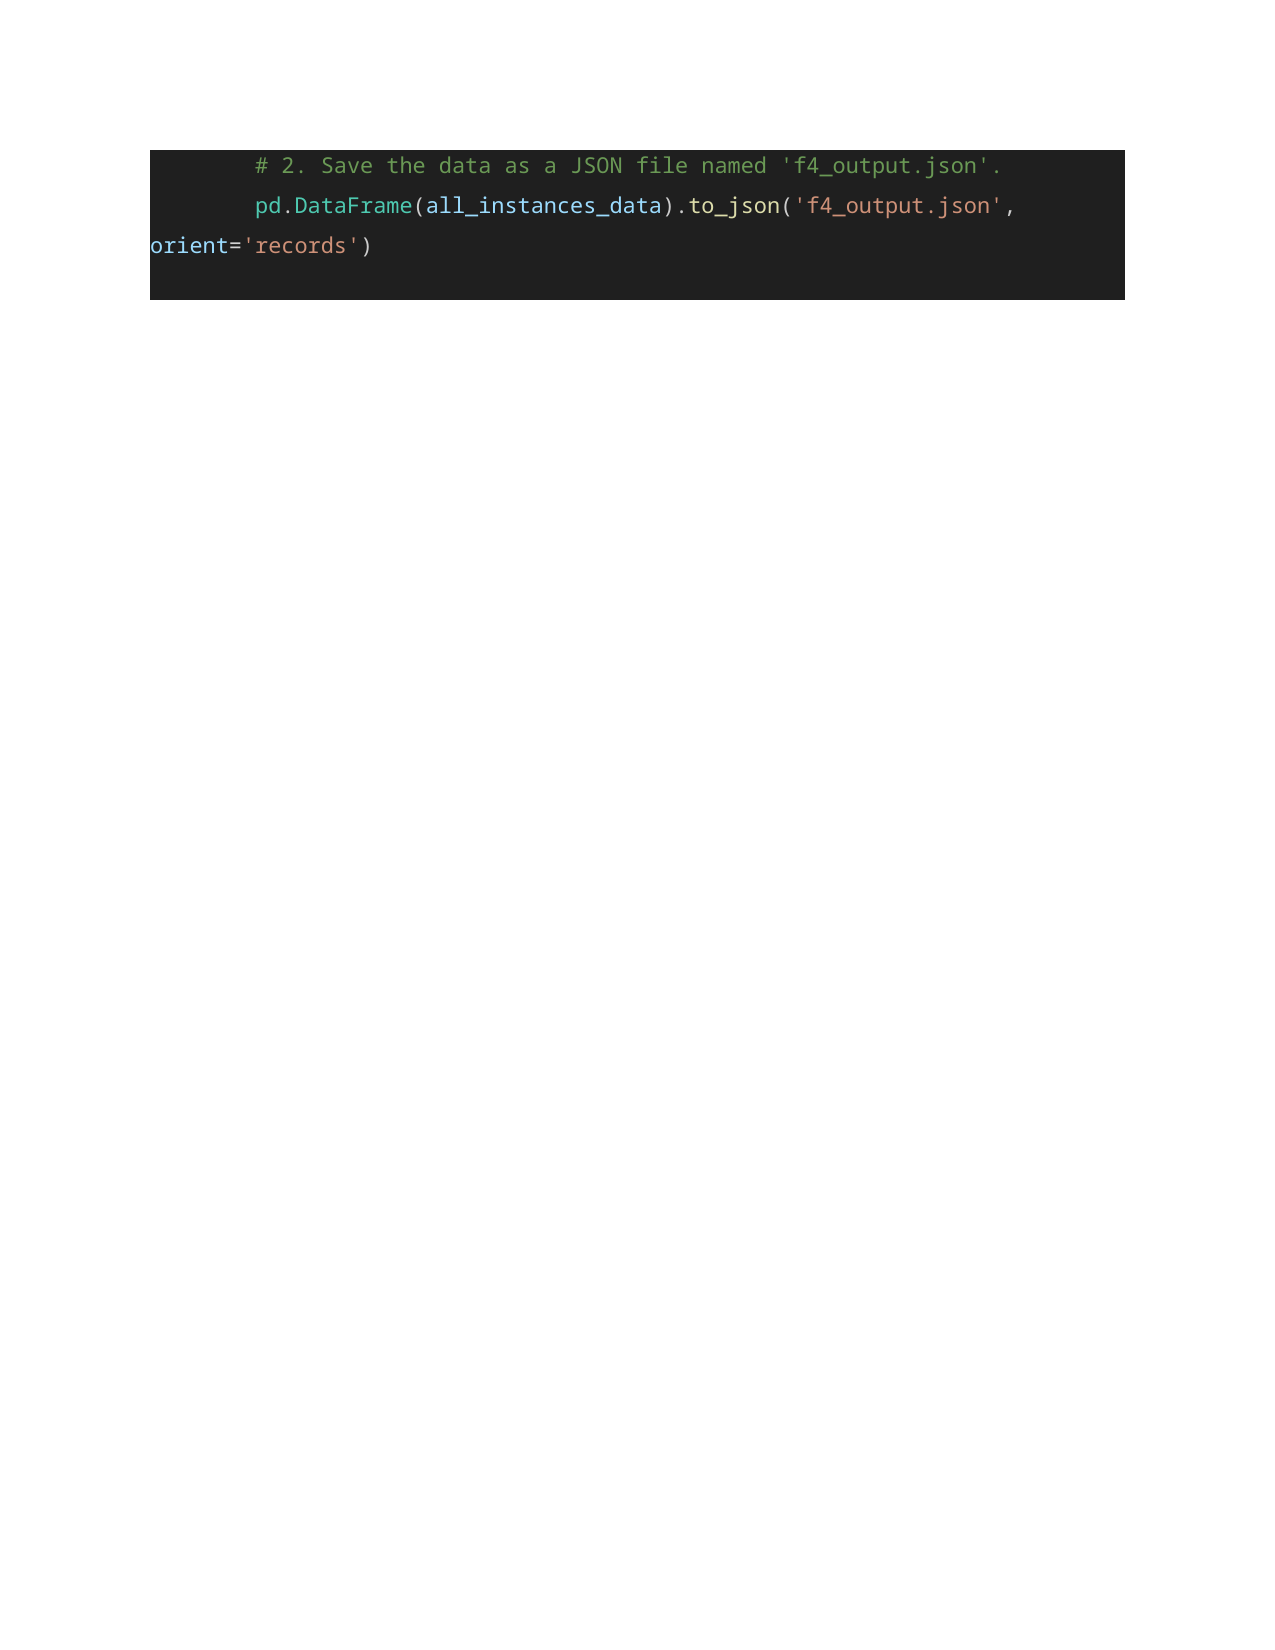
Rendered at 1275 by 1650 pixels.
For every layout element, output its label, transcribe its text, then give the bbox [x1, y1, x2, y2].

text # 2. Save the data as a JSON file named 'f4_output.json'. [150, 150, 1125, 180]
text pd.DataFrame(all_instances_data).to_json('f4_output.json', orient='records') [150, 190, 1125, 260]
